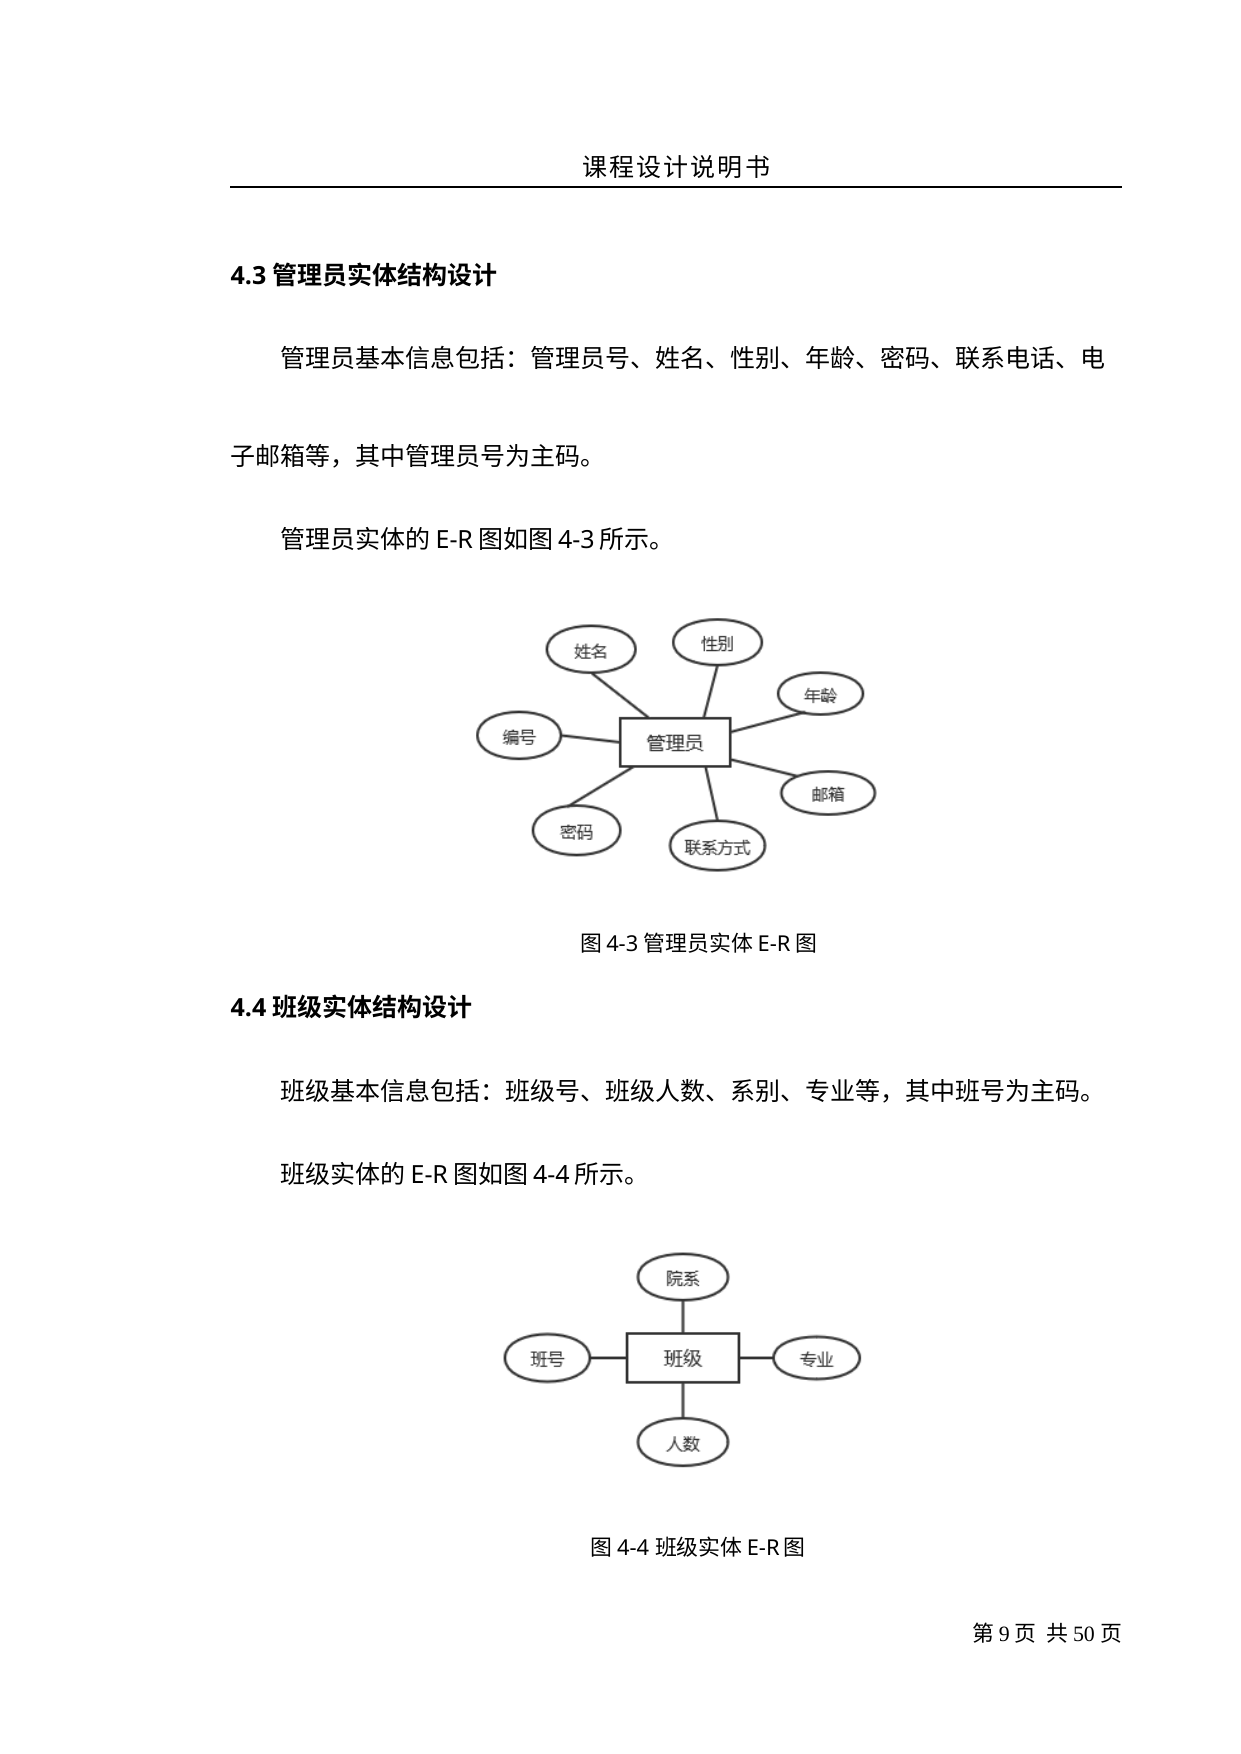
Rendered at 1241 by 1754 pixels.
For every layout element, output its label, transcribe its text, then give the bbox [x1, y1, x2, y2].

picture [446, 588, 906, 902]
text 班级实体的E-R图如图4-4所示。 [230, 1140, 1122, 1205]
text 图4-3 管理员实体E-R图 [230, 925, 1122, 958]
text 班级基本信息包括：班级号、班级人数、系别、专业等，其中班号为主码。 [230, 1057, 1122, 1122]
text 4.3 管理员实体结构设计 [230, 241, 1122, 306]
text 管理员实体的E-R图如图4-3所示。 [230, 505, 1122, 570]
text 图4-4 班级实体E-R图 [230, 1529, 1122, 1562]
text 4.4 班级实体结构设计 [230, 973, 1122, 1038]
picture [473, 1222, 892, 1498]
text 管理员基本信息包括：管理员号、姓名、性别、年龄、密码、联系电话、电子邮箱等，其中管理员号为主码。 [230, 324, 1122, 487]
